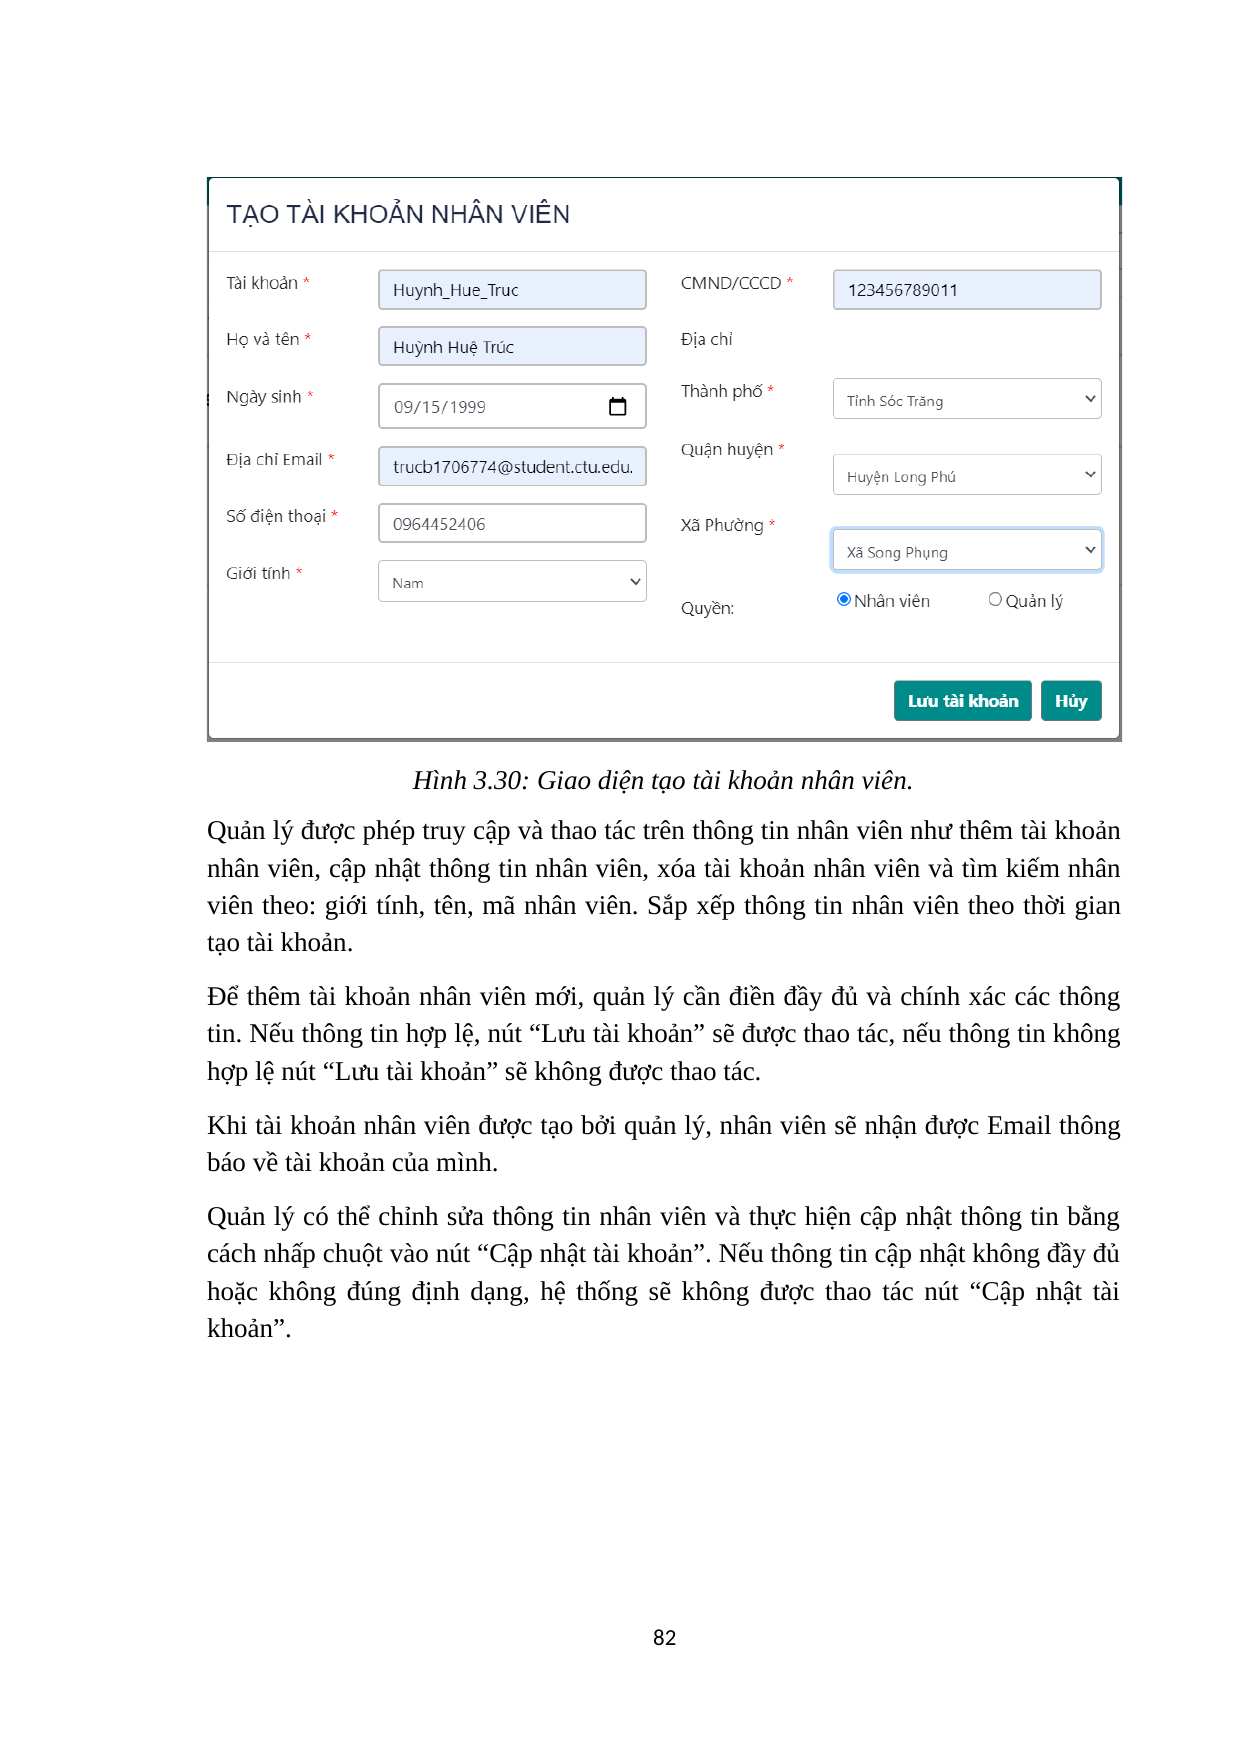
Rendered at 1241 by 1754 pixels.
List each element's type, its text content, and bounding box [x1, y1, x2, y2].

text Để thêm tài khoản nhân viên mới, quản lý cần điền đầy đủ và chính xác các thông tin. Nếu thông tin hợp lệ, nút “Lưu tài khoản” sẽ được thao tác, nếu thông tin không hợp lệ nút “Lưu tài khoản” sẽ không được thao tác. [207, 980, 1122, 1086]
text Khi tài khoản nhân viên được tạo bởi quản lý, nhân viên sẽ nhận được Email thông báo về tài khoản của mình. [207, 1109, 1122, 1177]
text Quản lý có thể chỉnh sửa thông tin nhân viên và thực hiện cập nhật thông tin bằng cách nhấp chuột vào nút “Cập nhật tài khoản”. Nếu thông tin cập nhật không đầy đủ hoặc không đúng định dạng, hệ thống sẽ không được thao tác nút “Cập nhật tài khoản”. [207, 1200, 1122, 1343]
text Hình 3.30: Giao diện tạo tài khoản nhân viên. [207, 764, 1122, 795]
picture [206, 177, 1123, 742]
text Quản lý được phép truy cập và thao tác trên thông tin nhân viên như thêm tài khoản nhân viên, cập nhật thông tin nhân viên, xóa tài khoản nhân viên và tìm kiếm nhân viên theo: giới tính, tên, mã nhân viên. Sắp xếp thông tin nhân viên theo thời gian tạo tài khoản. [207, 814, 1122, 957]
